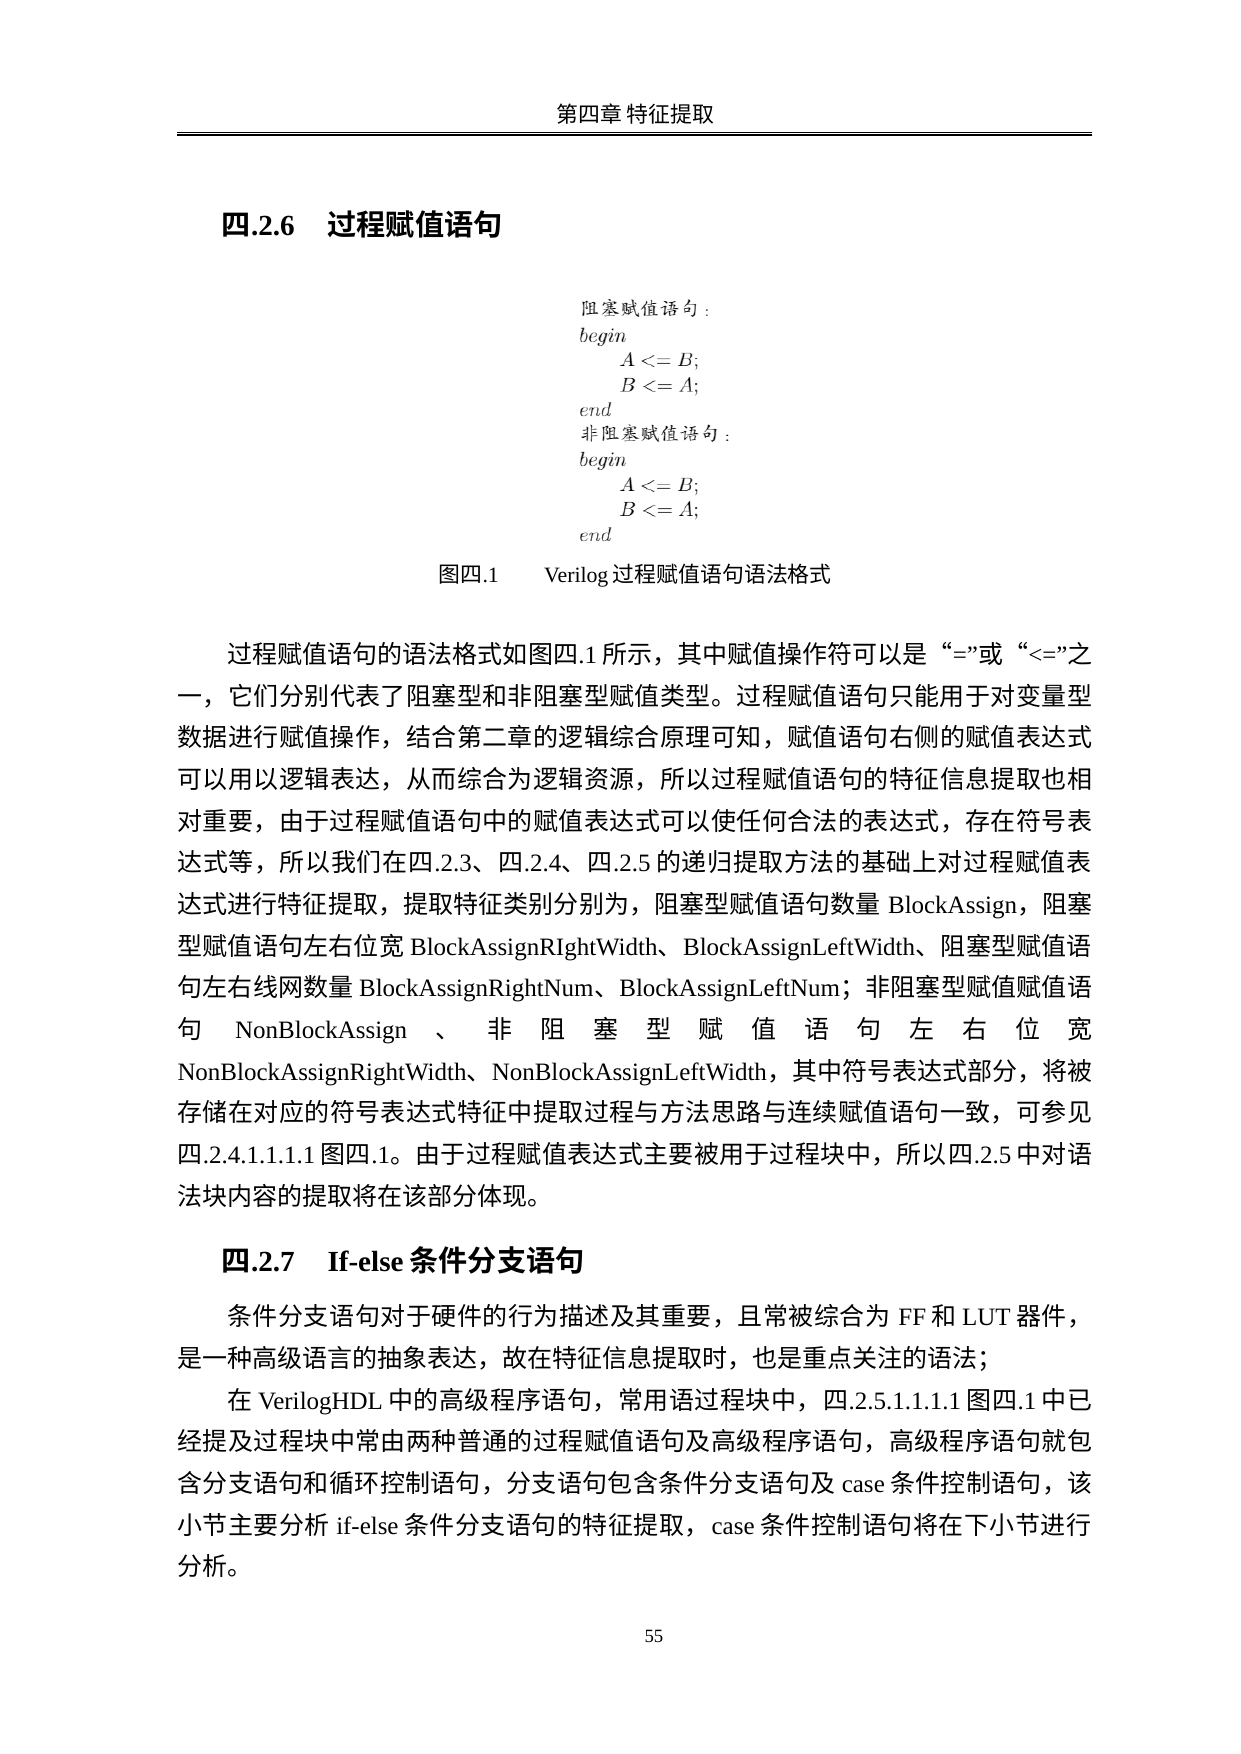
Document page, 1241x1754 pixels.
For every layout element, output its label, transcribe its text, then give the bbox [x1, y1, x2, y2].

text 在VerilogHDL中的高级程序语句，常用语过程块中，图4.5中已经提及过程块中常由两种普通的过程赋值语句及高级程序语句，高级程序语句就包含分支语句和循环控制语句，分支语句包含条件分支语句及case条件控制语句，该小节主要分析if-else条件分支语句的特征提取，case条件控制语句将在下小节进行分析。 [177, 1376, 1092, 1584]
text Verilog过程赋值语句语法格式 [177, 557, 1092, 589]
subtitle 过程赋值语句 [222, 202, 1092, 244]
subtitle If-else条件分支语句 [222, 1238, 1092, 1280]
text 条件分支语句对于硬件的行为描述及其重要，且常被综合为FF和LUT器件，是一种高级语言的抽象表达，故在特征信息提取时，也是重点关注的语法； [177, 1292, 1092, 1376]
picture [559, 298, 761, 546]
text 过程赋值语句的语法格式如图4.7所示，其中赋值操作符可以是“=”或“<=”之一，它们分别代表了阻塞型和非阻塞型赋值类型。过程赋值语句只能用于对变量型数据进行赋值操作，结合第二章的逻辑综合原理可知，赋值语句右侧的赋值表达式可以用以逻辑表达，从而综合为逻辑资源，所以过程赋值语句的特征信息提取也相对重要，由于过程赋值语句中的赋值表达式可以使任何合法的表达式，存在符号表达式等，所以我们在4.2.3、4.2.4、4.2.5的递归提取方法的基础上对过程赋值表达式进行特征提取，提取特征类别分别为，阻塞型赋值语句数量BlockAssign，阻塞型赋值语句左右位宽BlockAssignRIghtWidth、BlockAssignLeftWidth、阻塞型赋值语句左右线网数量BlockAssignRightNum、BlockAssignLeftNum；非阻塞型赋值赋值语句NonBlockAssign、非阻塞型赋值语句左右位宽NonBlockAssignRightWidth、NonBlockAssignLeftWidth，其中符号表达式部分，将被存储在对应的符号表达式特征中提取过程与方法思路与连续赋值语句一致，可参见图4.5。由于过程赋值表达式主要被用于过程块中，所以4.2.5中对语法块内容的提取将在该部分体现。 [177, 630, 1092, 1213]
